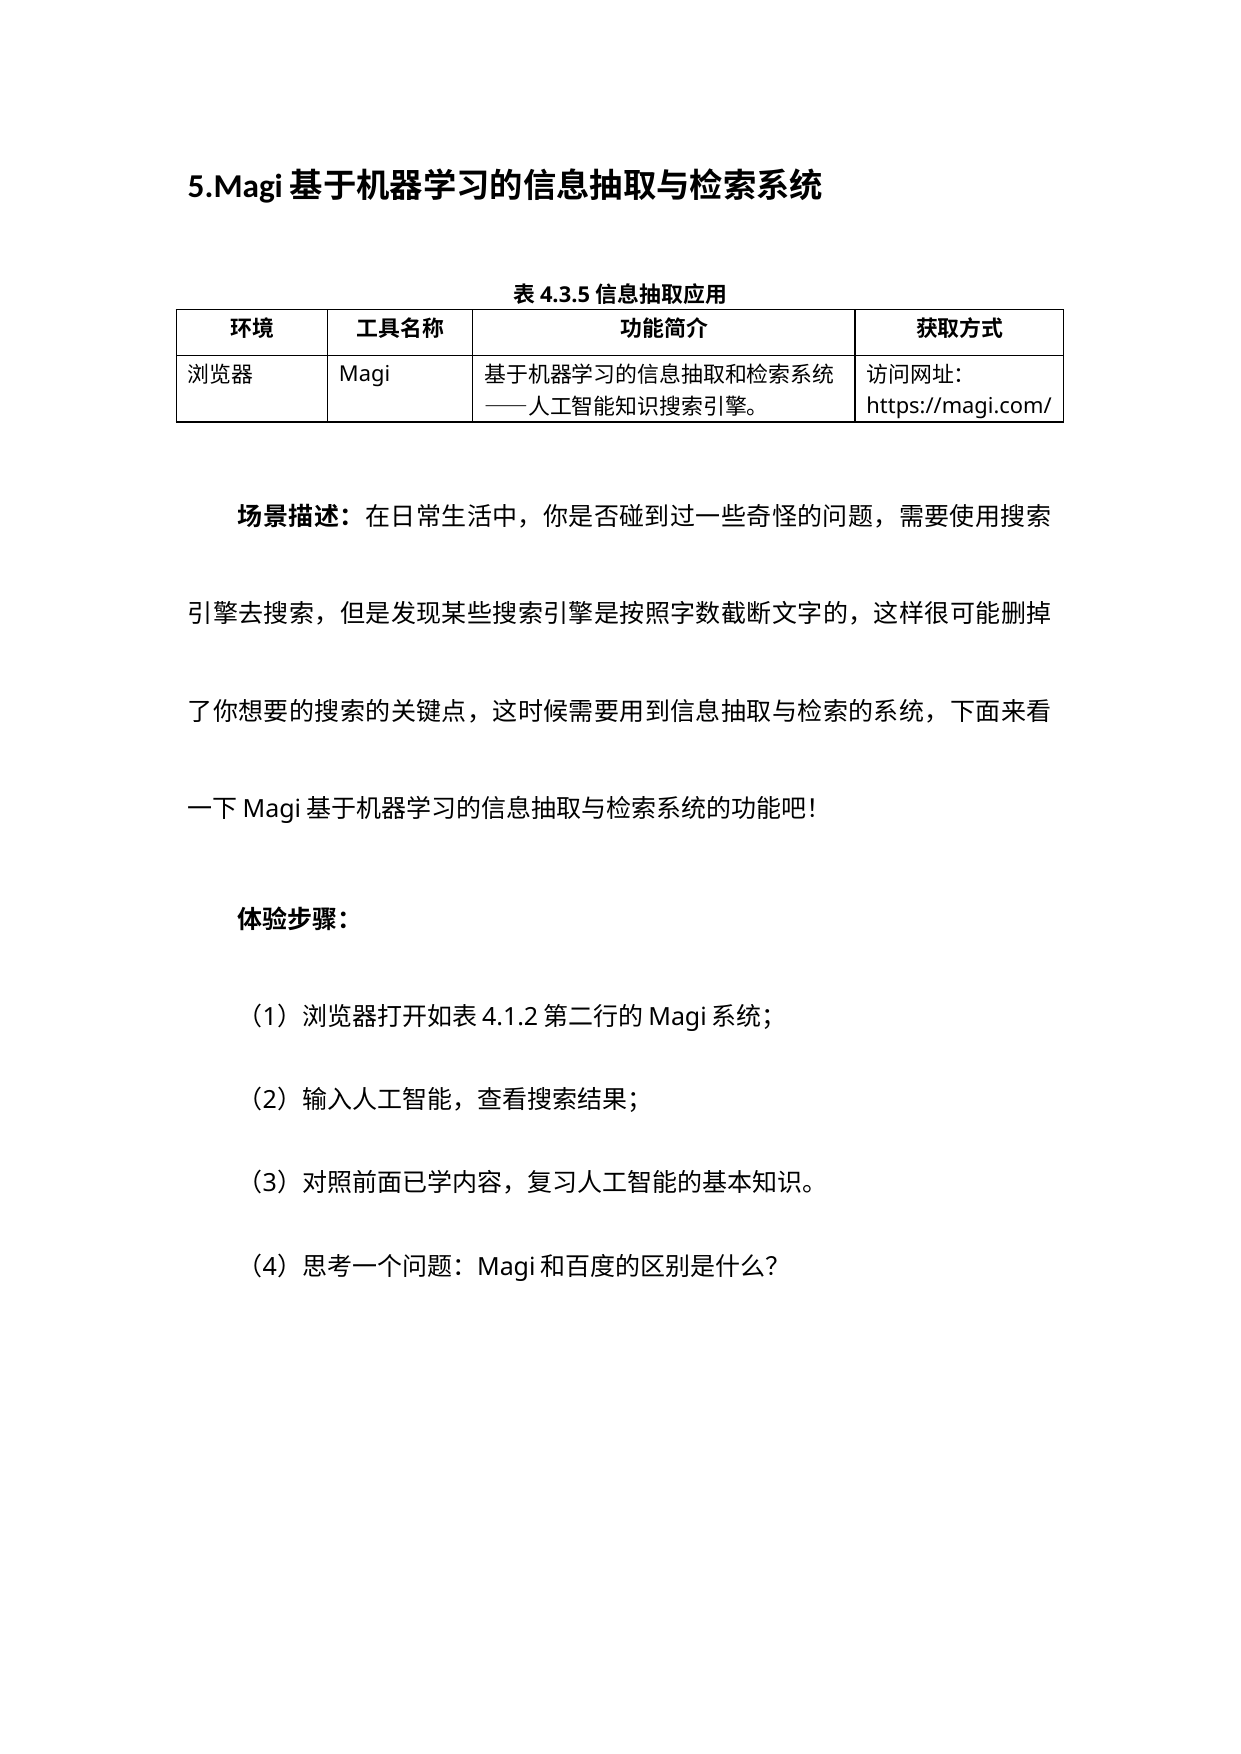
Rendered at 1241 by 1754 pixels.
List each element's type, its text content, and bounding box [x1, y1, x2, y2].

table_cell 访问网址：https://magi.com/ [856, 356, 1063, 421]
table_header 环境 [177, 310, 327, 355]
table_header 功能简介 [473, 310, 854, 355]
table_header 工具名称 [328, 310, 472, 355]
list 对照前面已学内容，复习人工智能的基本知识。 [187, 1148, 1053, 1213]
table_cell Magi [328, 356, 472, 421]
text 体验步骤： [187, 885, 1053, 950]
list 输入人工智能，查看搜索结果； [187, 1065, 1053, 1130]
list 思考一个问题：Magi和百度的区别是什么？ [187, 1232, 1053, 1297]
table_header 获取方式 [856, 310, 1063, 355]
subtitle 场景描述：在日常生活中，你是否碰到过一些奇怪的问题，需要使用搜索引擎去搜索，但是发现某些搜索引擎是按照字数截断文字的，这样很可能删掉了你想要的搜索的关键点，这时候需要用到信息抽取与检索的系统，下面来看一下Magi基于机器学习的信息抽取与检索系统的功能吧！ [187, 482, 1053, 839]
table_cell 浏览器 [177, 356, 327, 421]
text 表4.3.5 信息抽取应用 [187, 277, 1053, 309]
table_cell 基于机器学习的信息抽取和检索系统——人工智能知识搜索引擎。 [473, 356, 854, 421]
list 浏览器打开如表4.1.2第二行的Magi系统； [187, 982, 1053, 1047]
subtitle Magi基于机器学习的信息抽取与检索系统 [187, 150, 1053, 215]
